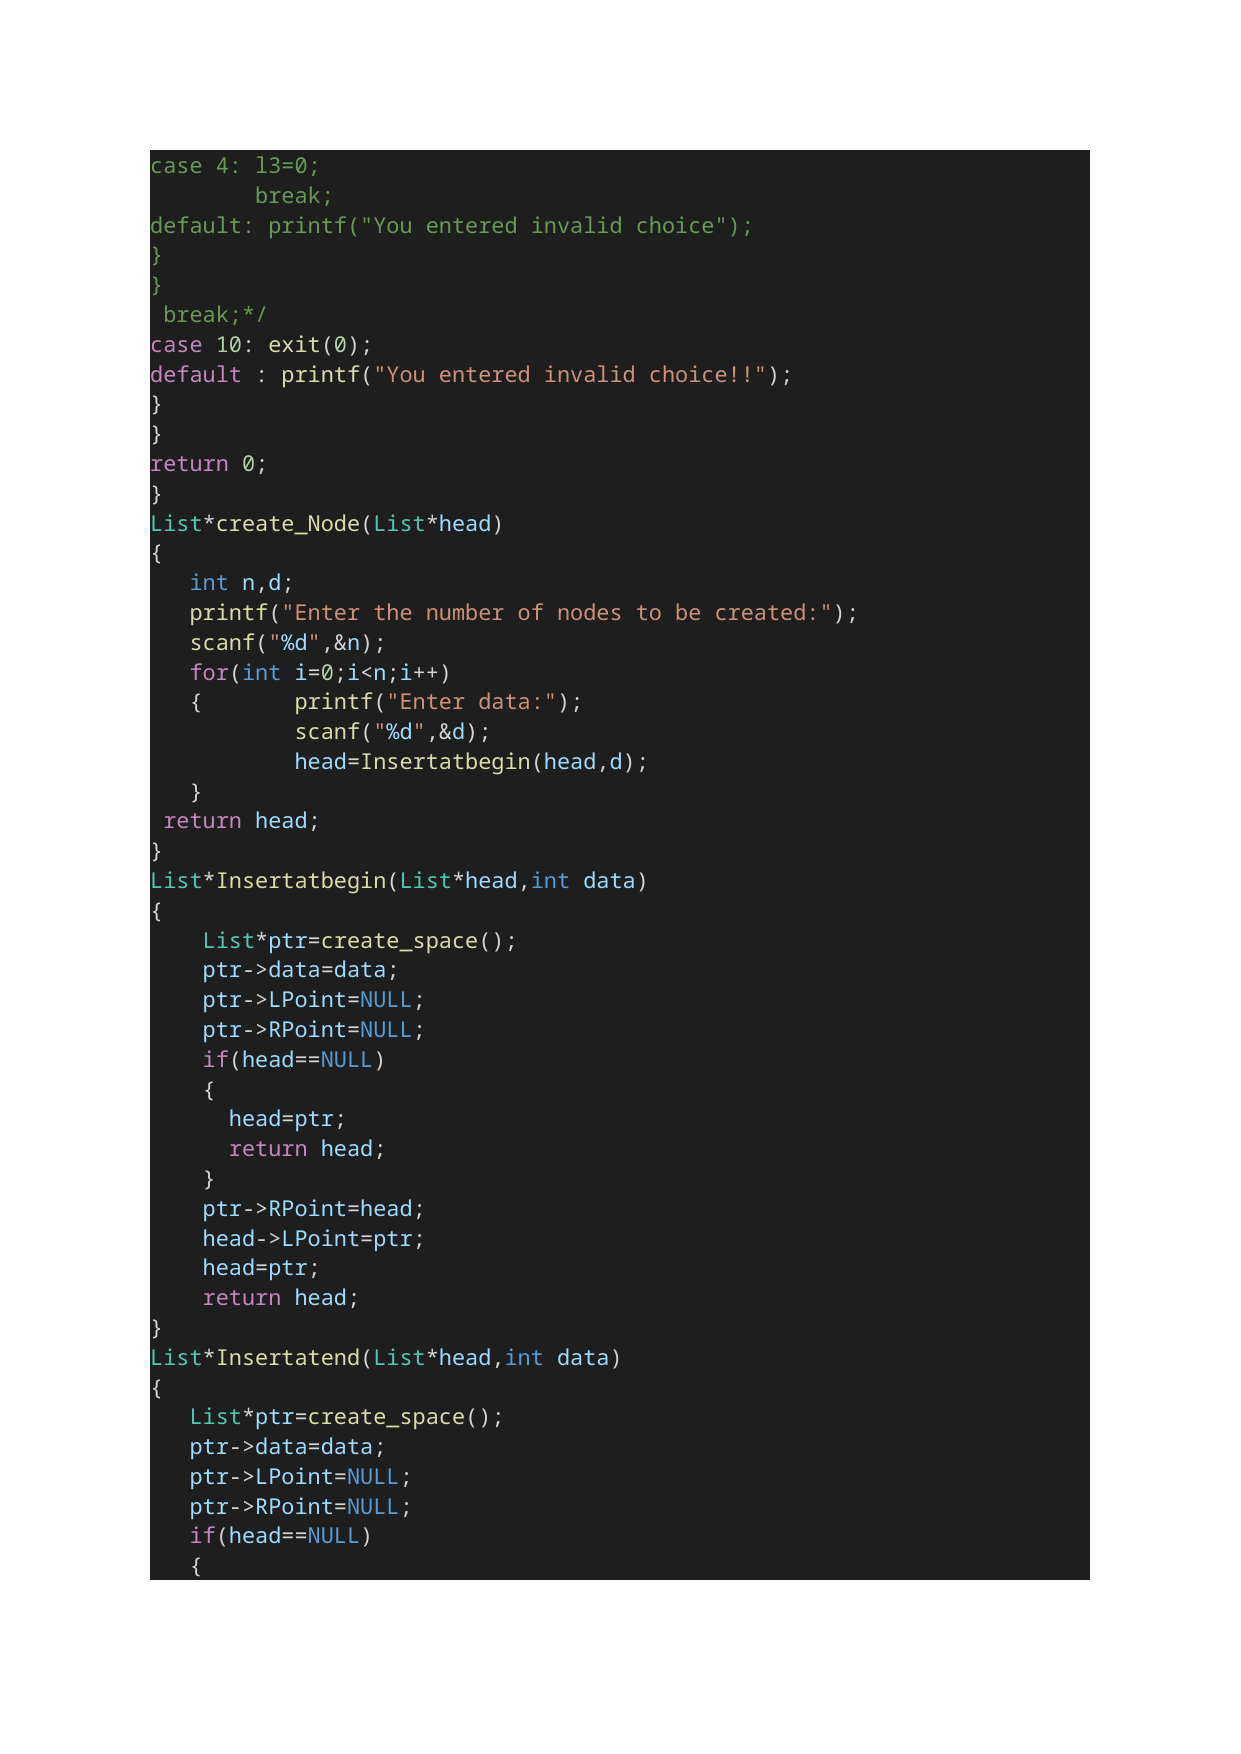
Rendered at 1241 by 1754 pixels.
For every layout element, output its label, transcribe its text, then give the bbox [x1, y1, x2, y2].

text } [150, 1163, 1090, 1193]
text } [150, 478, 1090, 507]
text break;*/ [150, 299, 1090, 329]
text } [150, 388, 1090, 418]
text case 10: exit(0); [150, 329, 1090, 358]
text head=ptr; [150, 1103, 1090, 1133]
text { [150, 1550, 1090, 1580]
text } [150, 835, 1090, 865]
text List*ptr=create_space(); [150, 1401, 1090, 1431]
text scanf("%d",&d); [150, 716, 1090, 746]
text head=ptr; [150, 1252, 1090, 1282]
text } [150, 418, 1090, 448]
text return head; [150, 1282, 1090, 1312]
text default: printf("You entered invalid choice"); [150, 209, 1090, 239]
text { [150, 537, 1090, 567]
text List*create_Node(List*head) [150, 507, 1090, 537]
text head=Insertatbegin(head,d); [150, 746, 1090, 776]
text } [150, 269, 1090, 299]
text break; [150, 180, 1090, 209]
text ptr->data=data; [150, 1431, 1090, 1461]
text ptr->data=data; [150, 954, 1090, 984]
text int n,d; [150, 567, 1090, 597]
text return 0; [150, 448, 1090, 478]
text } [150, 1312, 1090, 1342]
text List*Insertatend(List*head,int data) [150, 1342, 1090, 1371]
text if(head==NULL) [150, 1520, 1090, 1550]
text ptr->RPoint=NULL; [150, 1014, 1090, 1044]
text List*Insertatbegin(List*head,int data) [150, 865, 1090, 895]
text { printf("Enter data:"); [150, 686, 1090, 716]
text scanf("%d",&n); [150, 627, 1090, 656]
text ptr->LPoint=NULL; [150, 984, 1090, 1014]
text if(head==NULL) [150, 1044, 1090, 1073]
text List*ptr=create_space(); [150, 924, 1090, 954]
text } [150, 239, 1090, 269]
text return head; [150, 1133, 1090, 1163]
text { [150, 1371, 1090, 1401]
text for(int i=0;i<n;i++) [150, 656, 1090, 686]
text } [150, 776, 1090, 805]
text { [150, 895, 1090, 924]
text case 4: l3=0; [150, 150, 1090, 180]
text head->LPoint=ptr; [150, 1222, 1090, 1252]
text ptr->RPoint=head; [150, 1193, 1090, 1222]
text { [150, 1073, 1090, 1103]
text ptr->RPoint=NULL; [150, 1491, 1090, 1520]
text printf("Enter the number of nodes to be created:"); [150, 597, 1090, 627]
text default : printf("You entered invalid choice!!"); [150, 358, 1090, 388]
text ptr->LPoint=NULL; [150, 1461, 1090, 1491]
text return head; [150, 805, 1090, 835]
